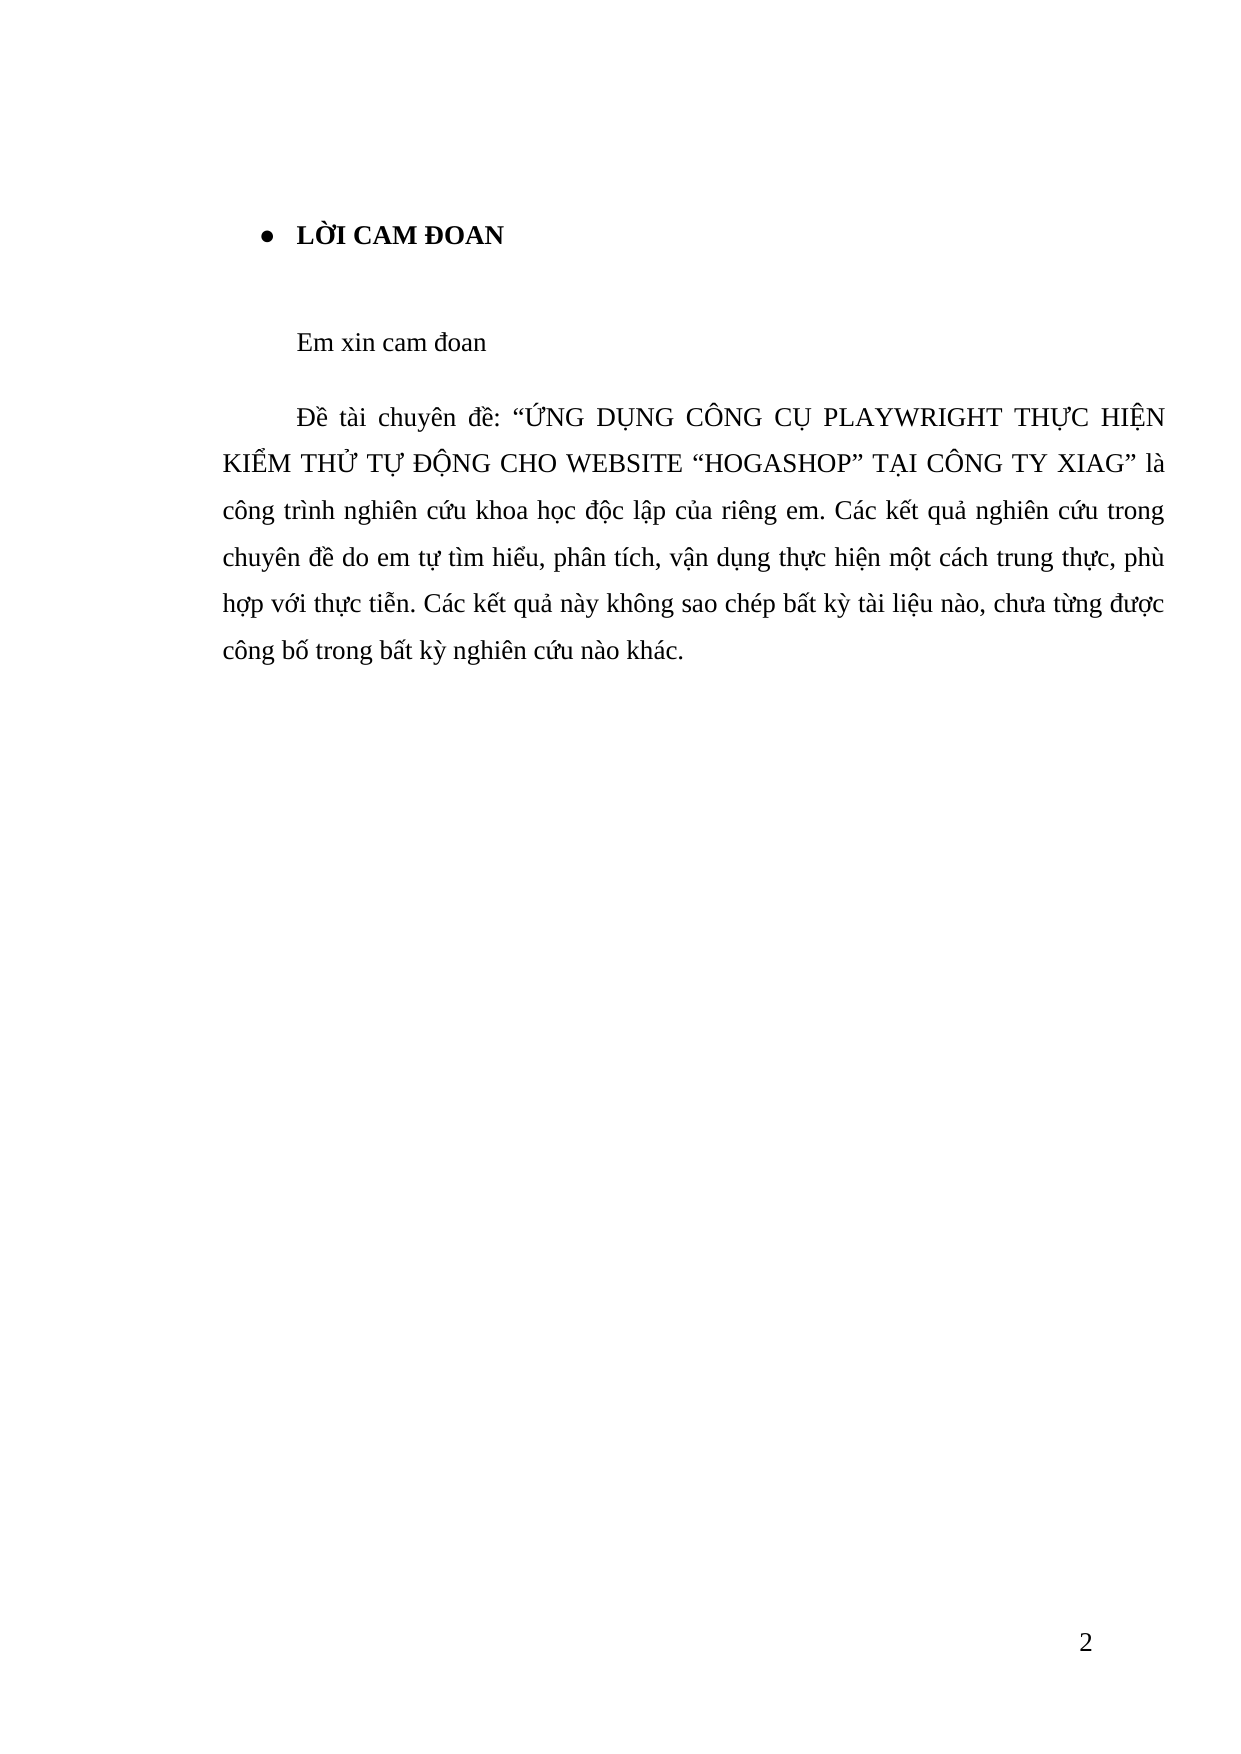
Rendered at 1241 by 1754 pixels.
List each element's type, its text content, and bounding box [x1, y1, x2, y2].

subtitle LỜI CAM ĐOAN [259, 219, 1167, 251]
text Đề tài chuyên đề: “ỨNG DỤNG CÔNG CỤ PLAYWRIGHT THỰC HIỆN KIỂM THỬ TỰ ĐỘNG CHO WEBSITE “HOGASHOP” TẠI CÔNG TY XIAG” là công trình nghiên cứu khoa học độc lập của riêng em. Các kết quả nghiên cứu trong chuyên đề do em tự tìm hiểu, phân tích, vận dụng thực hiện một cách trung thực, phù hợp với thực tiễn. Các kết quả này không sao chép bất kỳ tài liệu nào, chưa từng được công bố trong bất kỳ nghiên cứu nào khác. [222, 401, 1167, 665]
text Em xin cam đoan [221, 326, 1167, 357]
